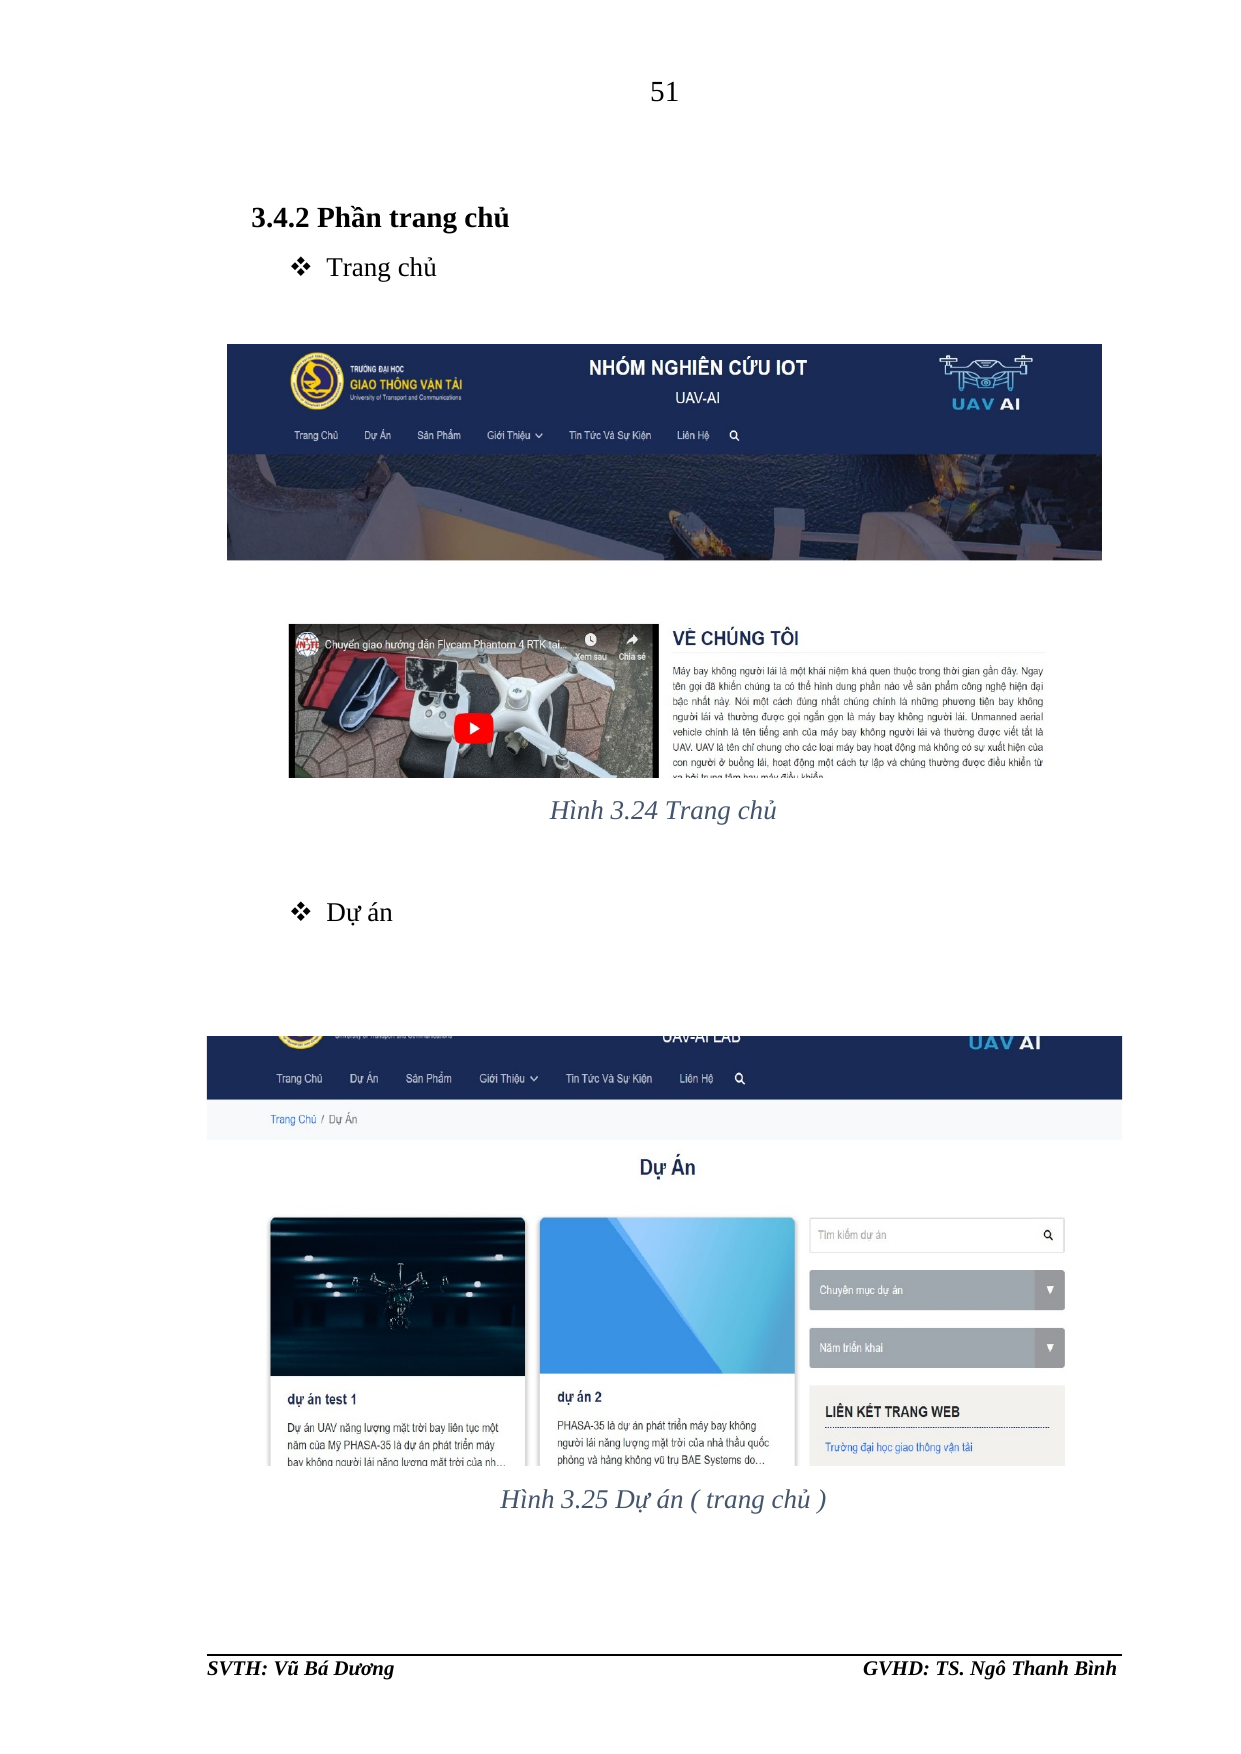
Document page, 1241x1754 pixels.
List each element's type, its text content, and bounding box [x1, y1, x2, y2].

picture [227, 344, 1102, 778]
picture [206, 1036, 1123, 1466]
list Trang chủ [289, 251, 1122, 282]
list 3.4.2 Phần trang chủ [207, 201, 1122, 234]
list Dự án [289, 896, 1122, 927]
